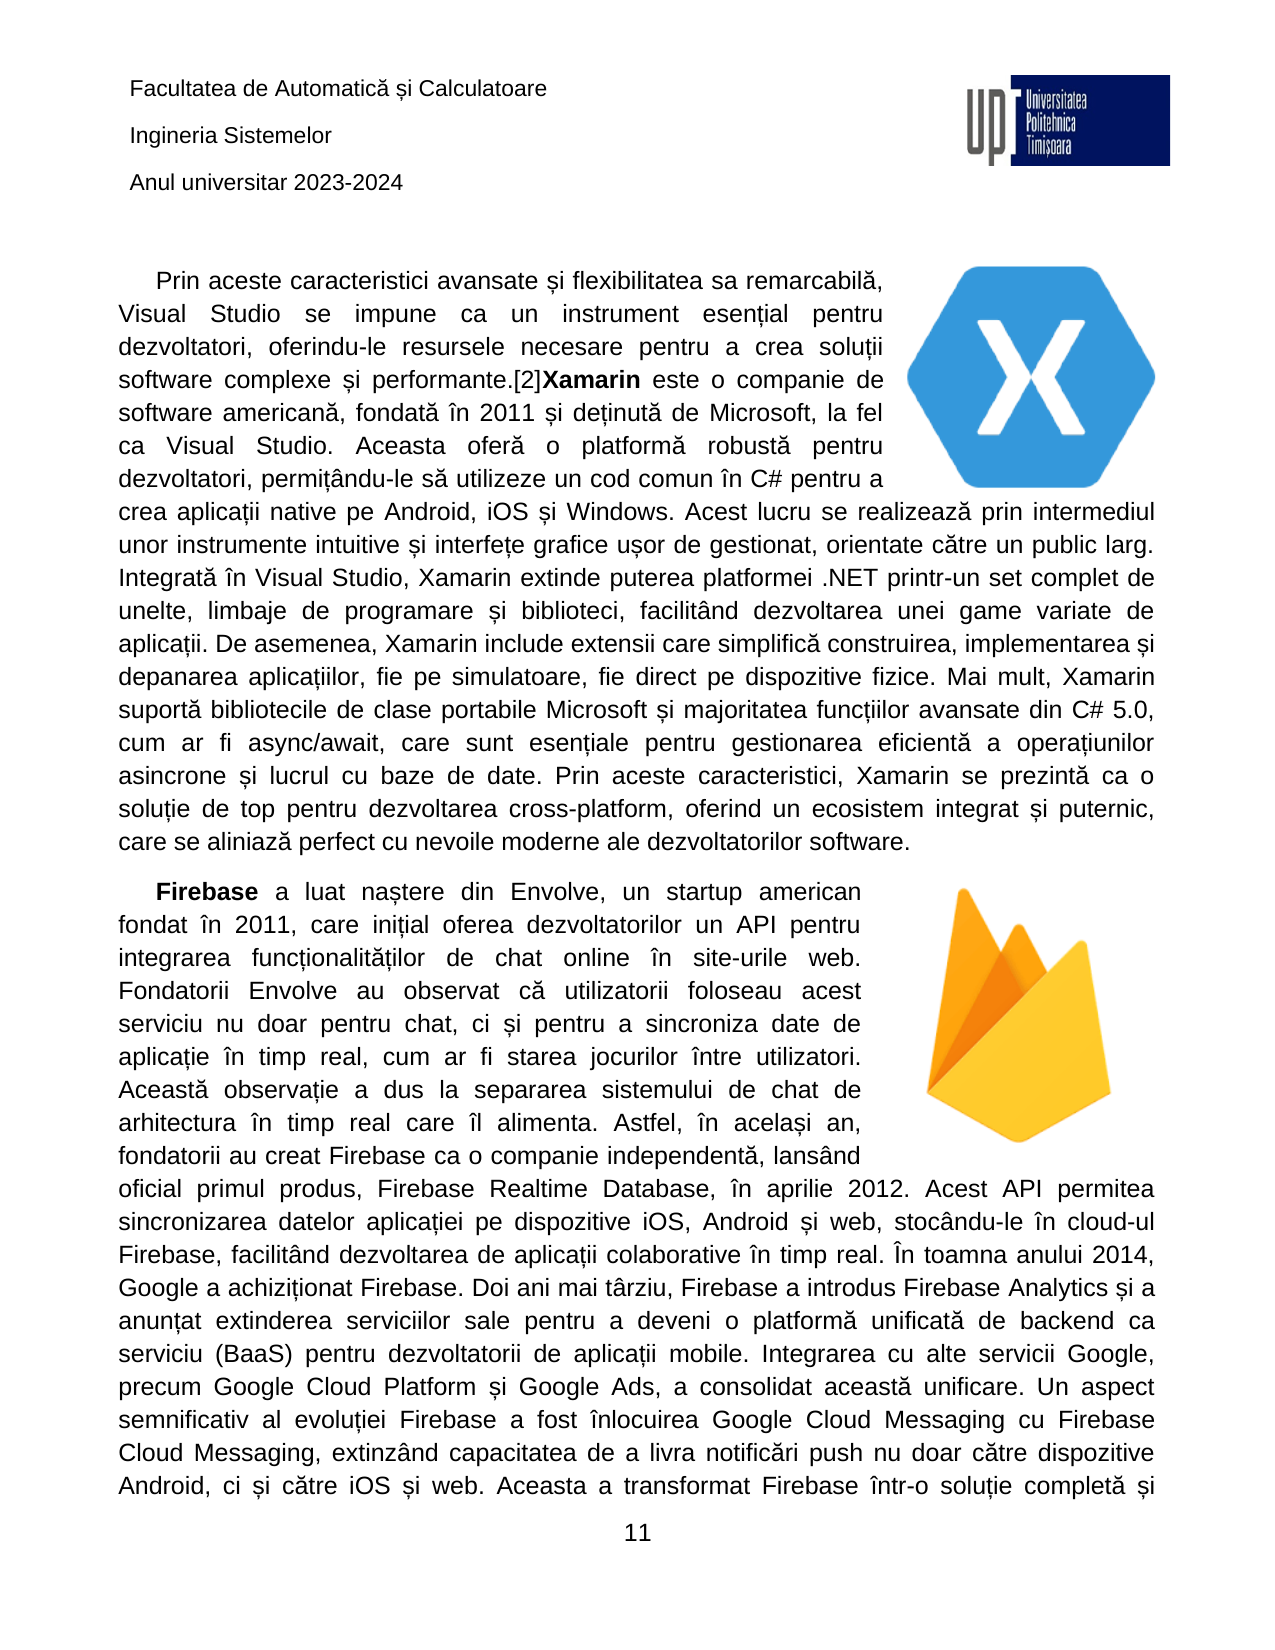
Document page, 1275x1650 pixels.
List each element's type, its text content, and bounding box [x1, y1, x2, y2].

picture [903, 265, 1157, 491]
picture [881, 878, 1157, 1154]
text Prin aceste caracteristici avansate și flexibilitatea sa remarcabilă, Visual Studio se impune ca un instrument esențial pentru dezvoltatori, oferindu-le resursele necesare pentru a crea soluții software complexe și performante.[2]Xamarin este o companie de software americană, fondată în 2011 și deținută de Microsoft, la fel ca Visual Studio. Aceasta oferă o platformă robustă pentru dezvoltatori, permițându-le să utilizeze un cod comun în C# pentru a crea aplicații native pe Android, iOS și Windows. Acest lucru se realizează prin intermediul unor instrumente intuitive și interfețe grafice ușor de gestionat, orientate către un public larg. Integrată în Visual Studio, Xamarin extinde puterea platformei .NET printr-un set complet de unelte, limbaje de programare și biblioteci, facilitând dezvoltarea unei game variate de aplicații. De asemenea, Xamarin include extensii care simplifică construirea, implementarea și depanarea aplicațiilor, fie pe simulatoare, fie direct pe dispozitive fizice. Mai mult, Xamarin suportă bibliotecile de clase portabile Microsoft și majoritatea funcțiilor avansate din C# 5.0, cum ar fi async/await, care sunt esențiale pentru gestionarea eficientă a operațiunilor asincrone și lucrul cu baze de date. Prin aceste caracteristici, Xamarin se prezintă ca o soluție de top pentru dezvoltarea cross-platform, oferind un ecosistem integrat și puternic, care se aliniază perfect cu nevoile moderne ale dezvoltatorilor software. [118, 266, 1157, 856]
picture [967, 75, 1171, 166]
